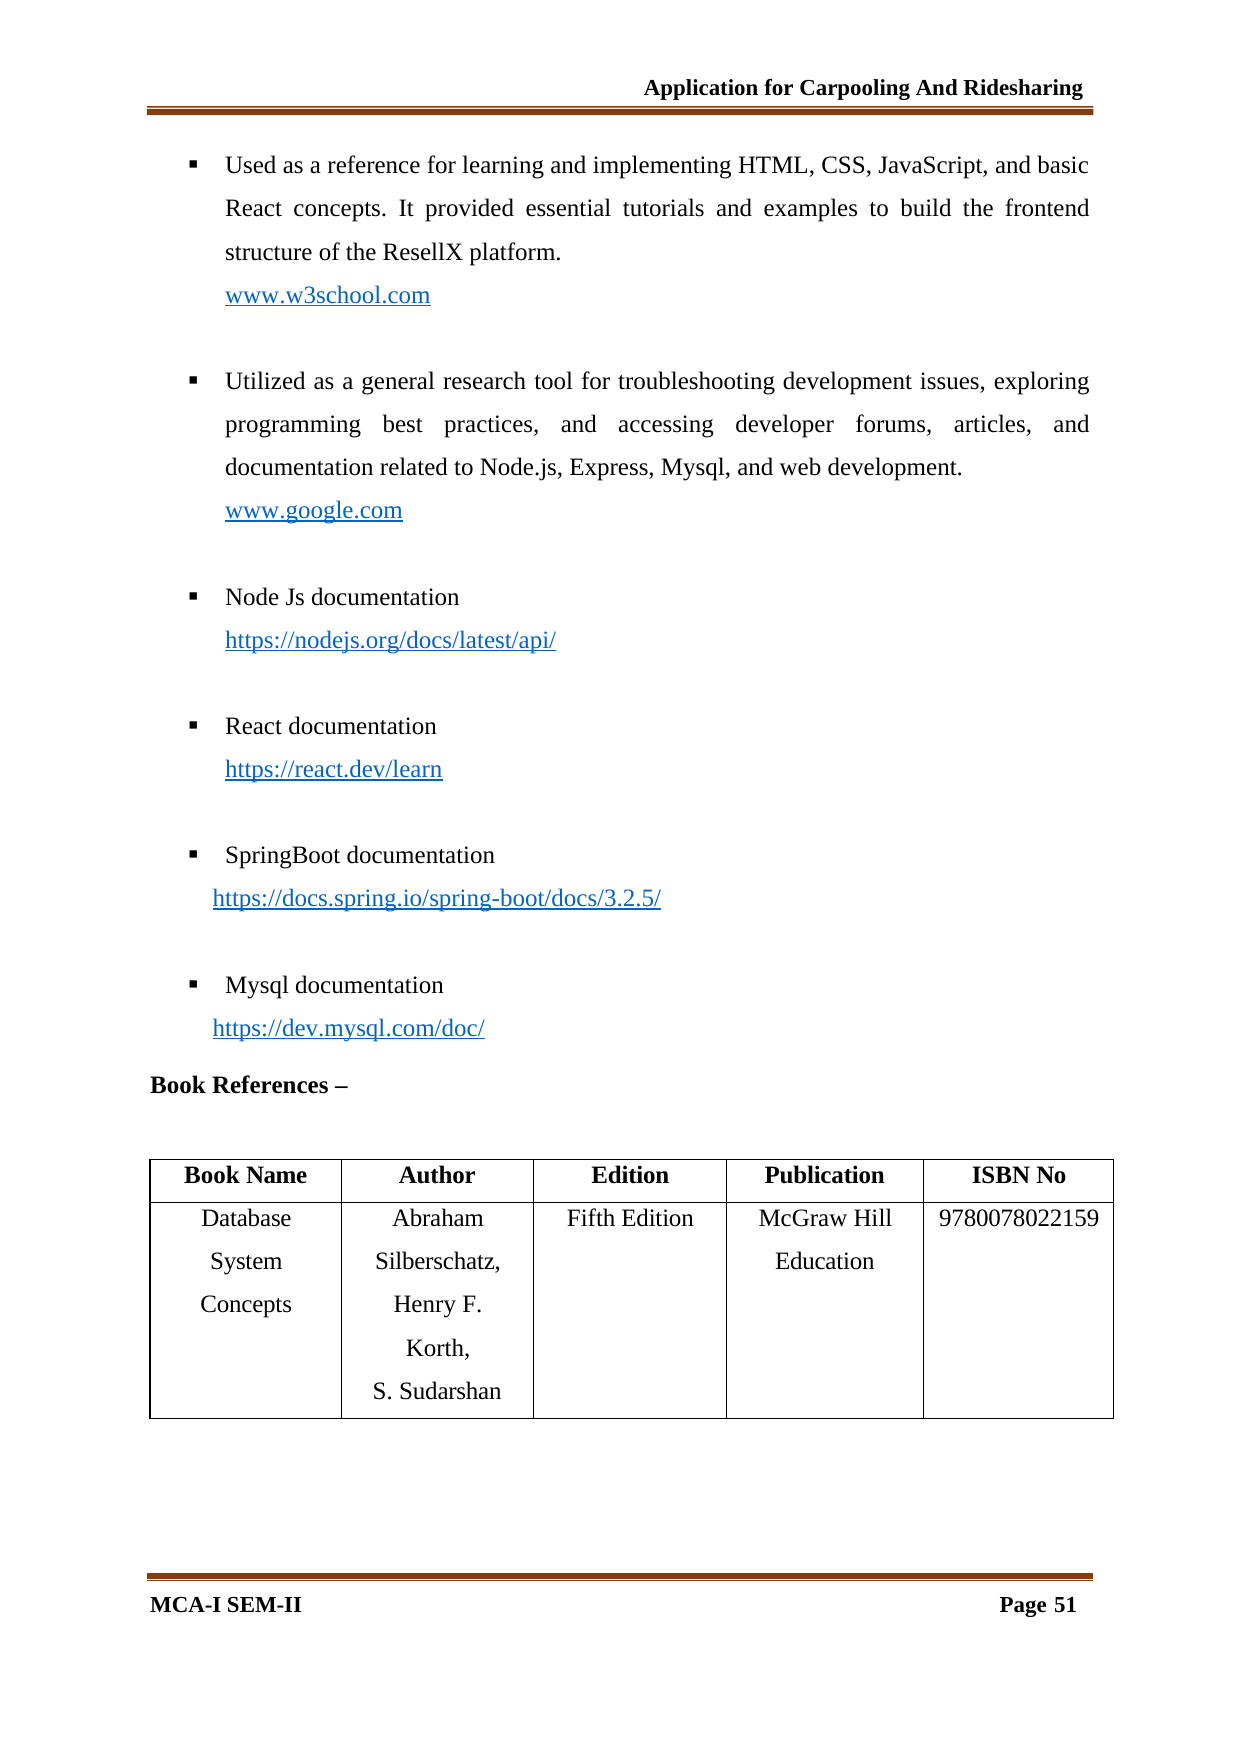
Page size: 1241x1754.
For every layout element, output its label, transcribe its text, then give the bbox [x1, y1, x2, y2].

list Utilized as a general research tool for troubleshooting development issues, exploring programming best practices, and accessing developer forums, articles, and documentation related to Node.js, Express, Mysql, and web development. [187, 366, 1090, 481]
list Mysql documentation [187, 970, 1090, 998]
text https://docs.spring.io/spring-boot/docs/3.2.5/ [150, 883, 1090, 912]
list React documentation [187, 711, 1090, 740]
text Book References – [150, 1070, 1090, 1099]
table_header Edition [534, 1160, 726, 1202]
list Used as a reference for learning and implementing HTML, CSS, JavaScript, and basic React concepts. It provided essential tutorials and examples to build the frontend structure of the ResellX platform. [187, 150, 1090, 265]
list SpringBoot documentation [187, 840, 1090, 869]
table_header Publication [727, 1160, 923, 1202]
table_header Book Name [151, 1160, 341, 1202]
table_cell 9780078022159 [924, 1203, 1113, 1418]
table_header Author [342, 1160, 533, 1202]
table_cell McGraw Hill Education [727, 1203, 923, 1418]
list www.google.com [225, 495, 1090, 524]
table_header ISBN No [924, 1160, 1113, 1202]
text https://nodejs.org/docs/latest/api/ [150, 625, 1090, 653]
list www.w3school.com [225, 280, 1090, 308]
table_cell Fifth Edition [534, 1203, 726, 1418]
text https://react.dev/learn [150, 754, 1090, 783]
text https://dev.mysql.com/doc/ [150, 1013, 1090, 1042]
list Node Js documentation [187, 582, 1090, 610]
table_cell Database System Concepts [151, 1203, 341, 1418]
table_cell Abraham Silberschatz, Henry F. Korth, S. Sudarshan [342, 1203, 533, 1418]
